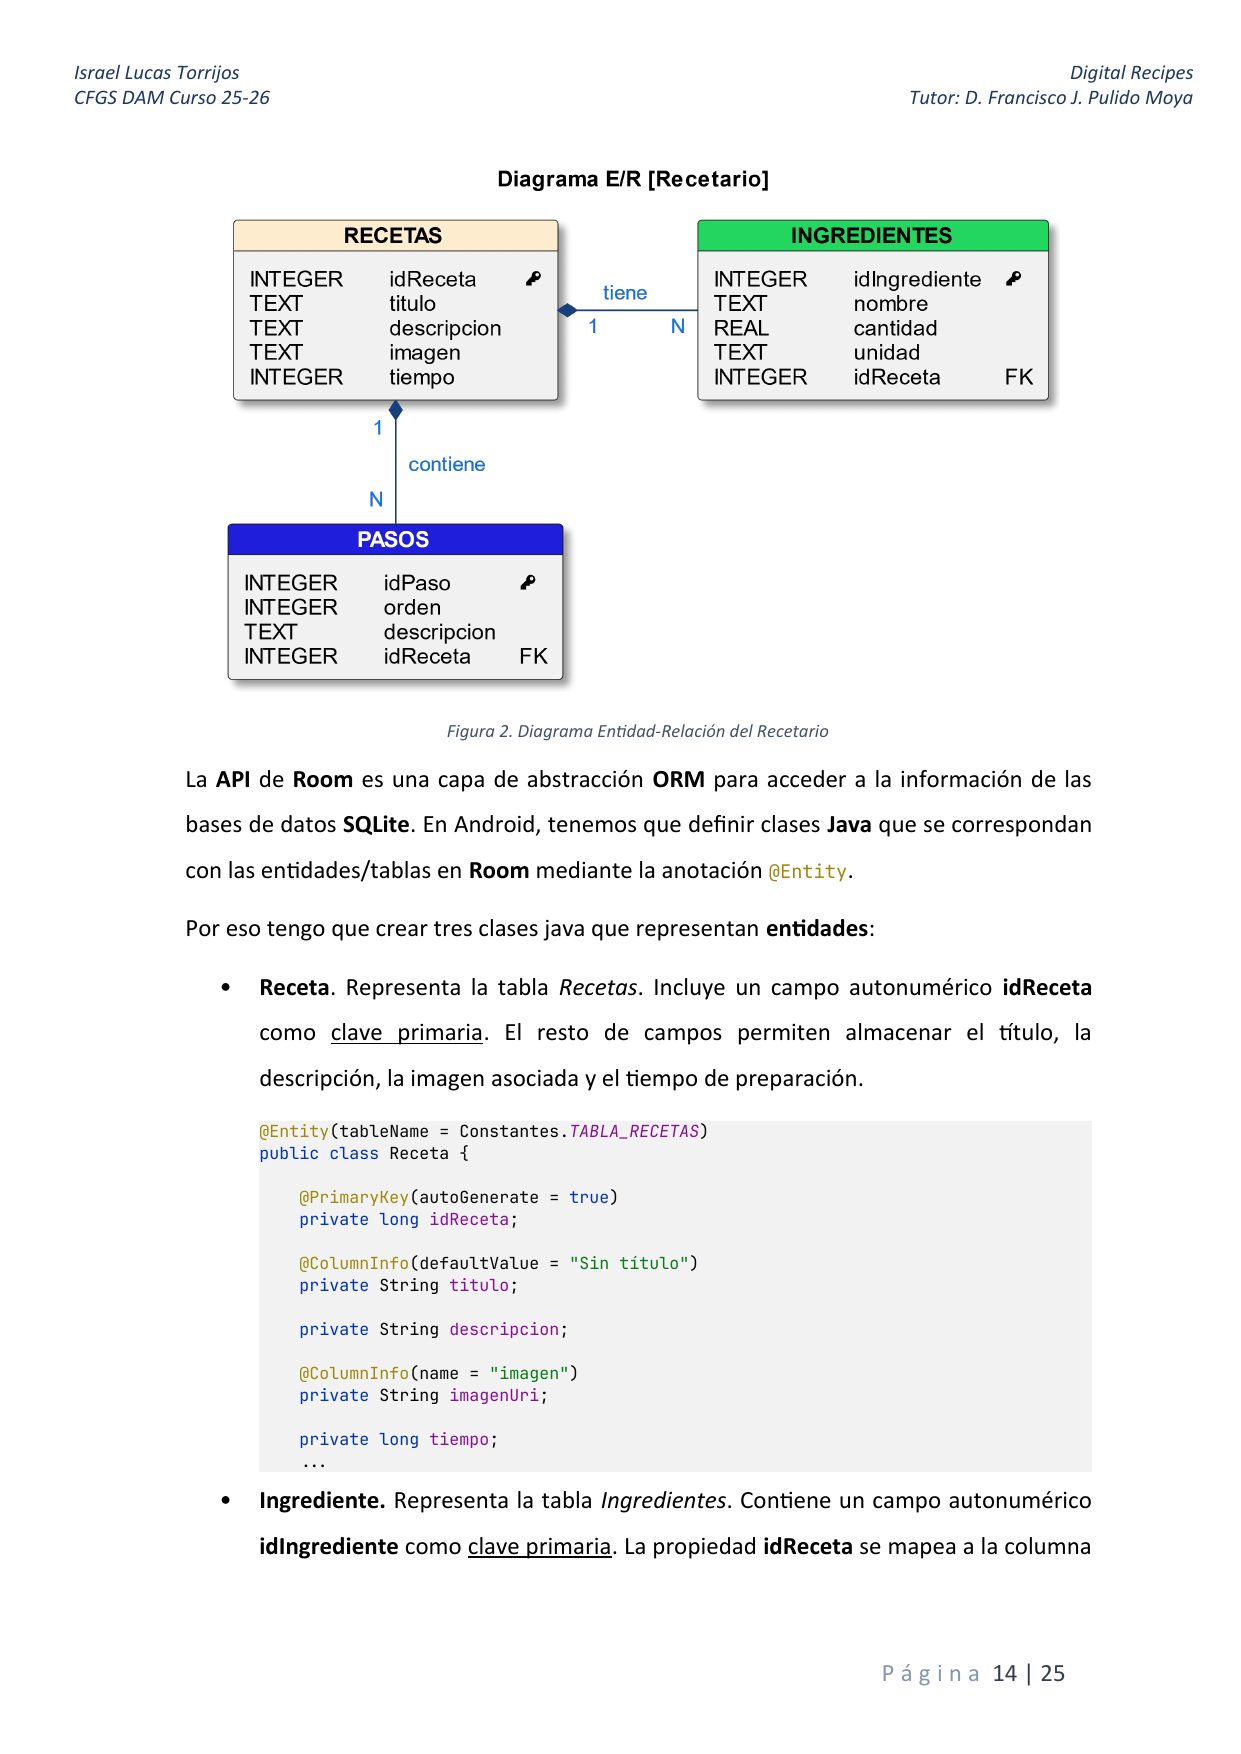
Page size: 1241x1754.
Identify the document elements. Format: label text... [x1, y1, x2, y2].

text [222, 1485, 1092, 1561]
text Figura 2. Diagrama Entidad-Relación del Recetario [185, 719, 1092, 742]
text Por eso tengo que crear tres clases java que representan entidades: [185, 913, 1092, 943]
text La API de Room es una capa de abstracción ORM para acceder a la información de las bases de datos SQLite. En Android, tenemos que definir clases Java que se correspondan con las entidades/tablas en Room mediante la anotación @Entity. [185, 763, 1092, 885]
text Receta. Representa la tabla Recetas. Incluye un campo autonumérico idReceta como clave primaria. El resto de campos permiten almacenar el título, la descripción, la imagen asociada y el tiempo de preparación. [222, 971, 1092, 1093]
text @Entity(tableName = Constantes.TABLA_RECETAS) public class Receta { @PrimaryKey(autoGenerate = true) private long idReceta; @ColumnInfo(defaultValue = "Sin título") private String titulo; private String descripcion; @ColumnInfo(name = "imagen") private String imagenUri; private long tiempo; ... [259, 1121, 1092, 1472]
picture [217, 147, 1060, 692]
